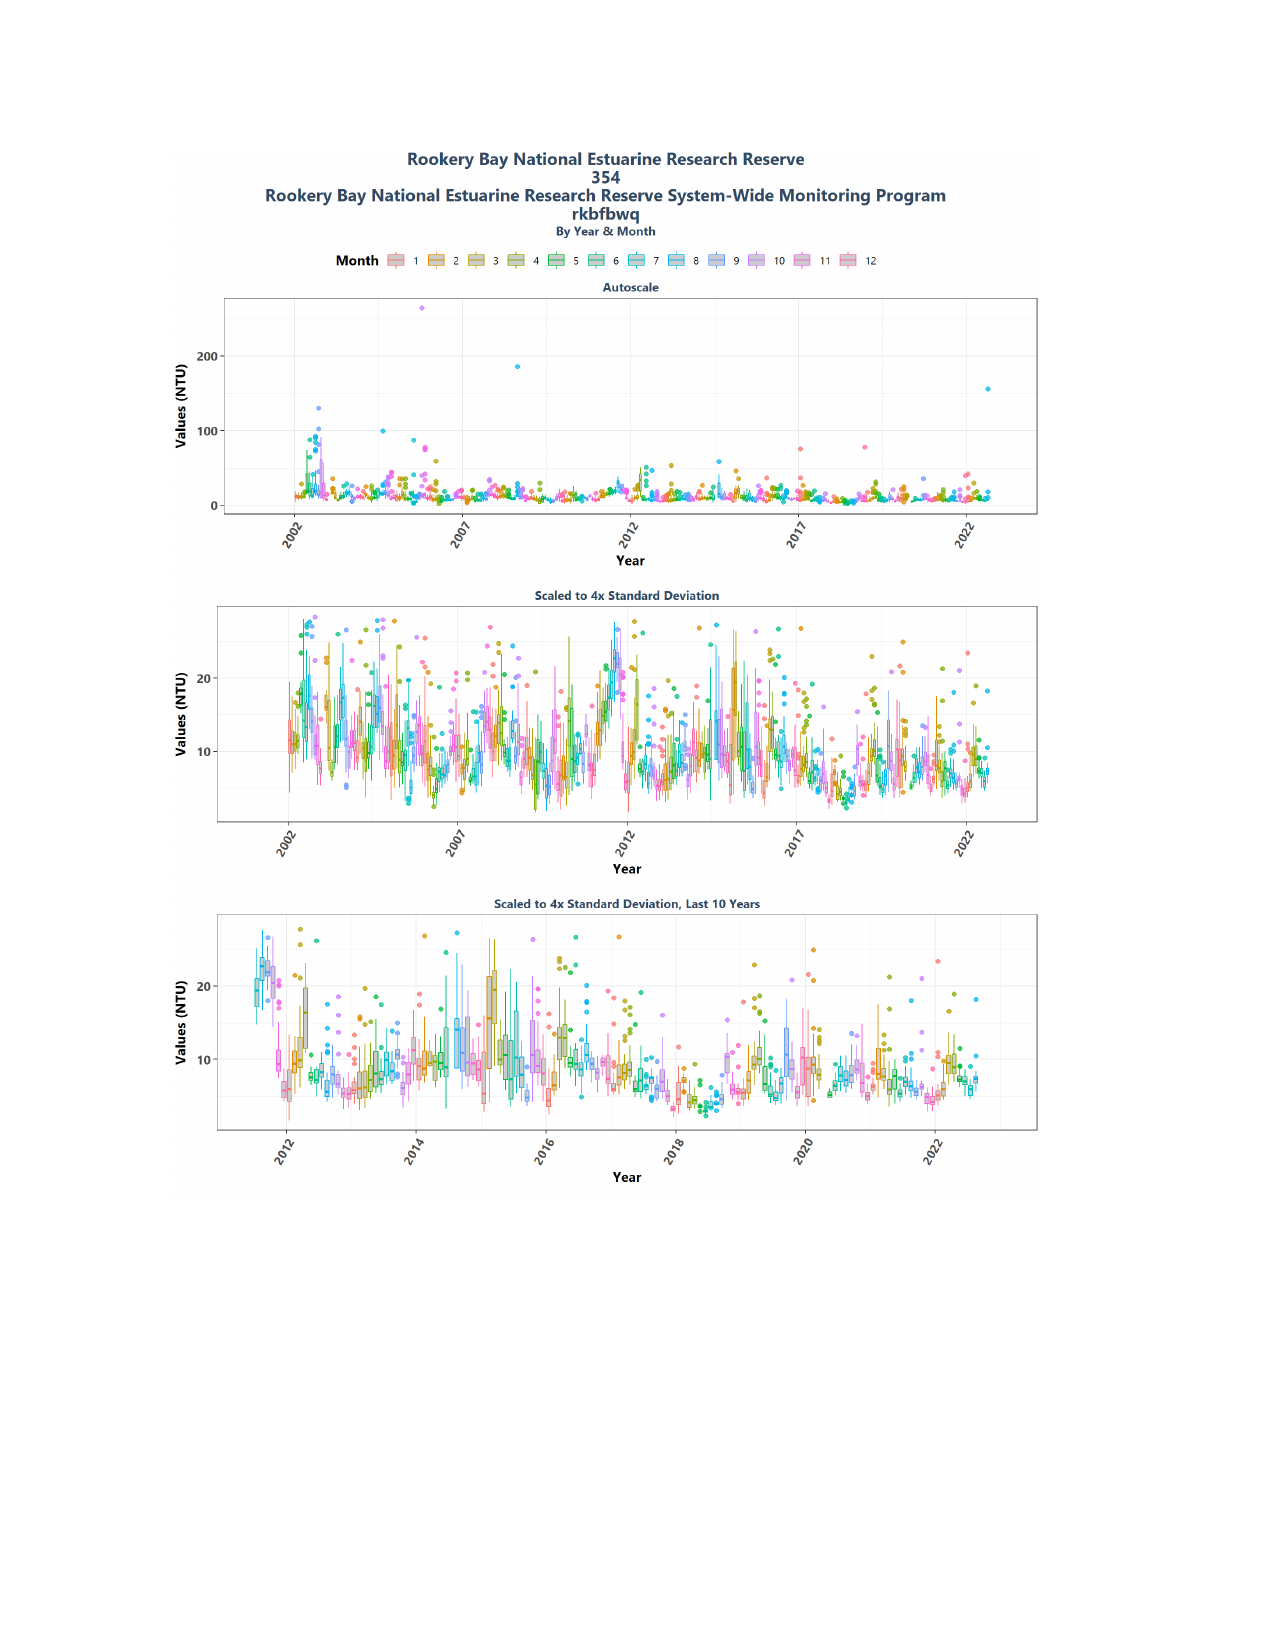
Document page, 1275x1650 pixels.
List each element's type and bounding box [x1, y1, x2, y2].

picture [168, 150, 1044, 1200]
